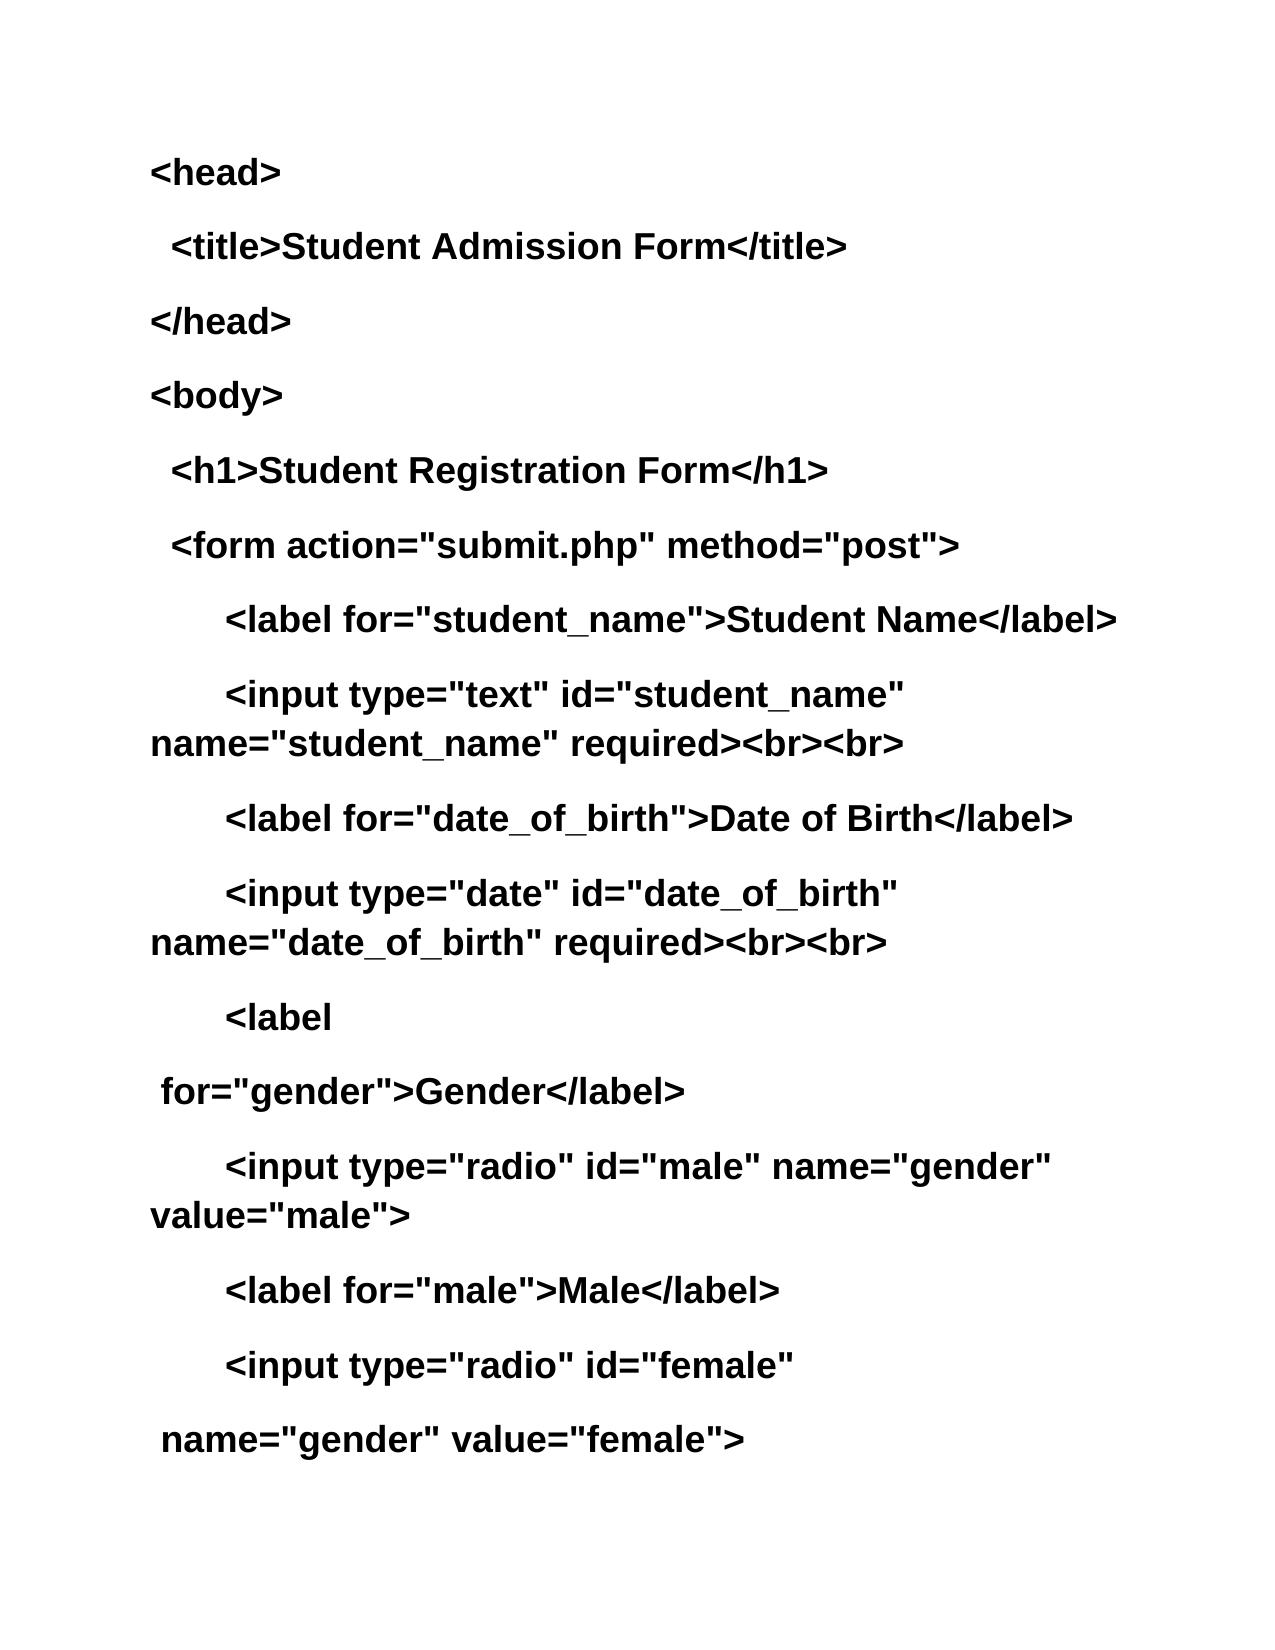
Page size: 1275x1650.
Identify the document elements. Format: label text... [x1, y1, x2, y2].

text <body> [150, 374, 1125, 417]
text <input type="date" id="date_of_birth" name="date_of_birth" required><br><br> [150, 871, 1125, 963]
text name="gender" value="female"> [150, 1417, 1125, 1461]
text <label [150, 995, 1125, 1038]
text for="gender">Gender</label> [150, 1069, 1125, 1113]
text <title>Student Admission Form</title> [150, 224, 1125, 268]
text <label for="student_name">Student Name</label> [150, 597, 1125, 641]
text </head> [150, 299, 1125, 342]
text <h1>Student Registration Form</h1> [150, 448, 1125, 491]
text <input type="text" id="student_name" name="student_name" required><br><br> [150, 672, 1125, 765]
text <head> [150, 150, 1125, 193]
text <input type="radio" id="female" [150, 1343, 1125, 1386]
text <label for="male">Male</label> [150, 1268, 1125, 1311]
text <form action="submit.php" method="post"> [150, 523, 1125, 566]
text <input type="radio" id="male" name="gender" value="male"> [150, 1144, 1125, 1237]
text <label for="date_of_birth">Date of Birth</label> [150, 796, 1125, 839]
